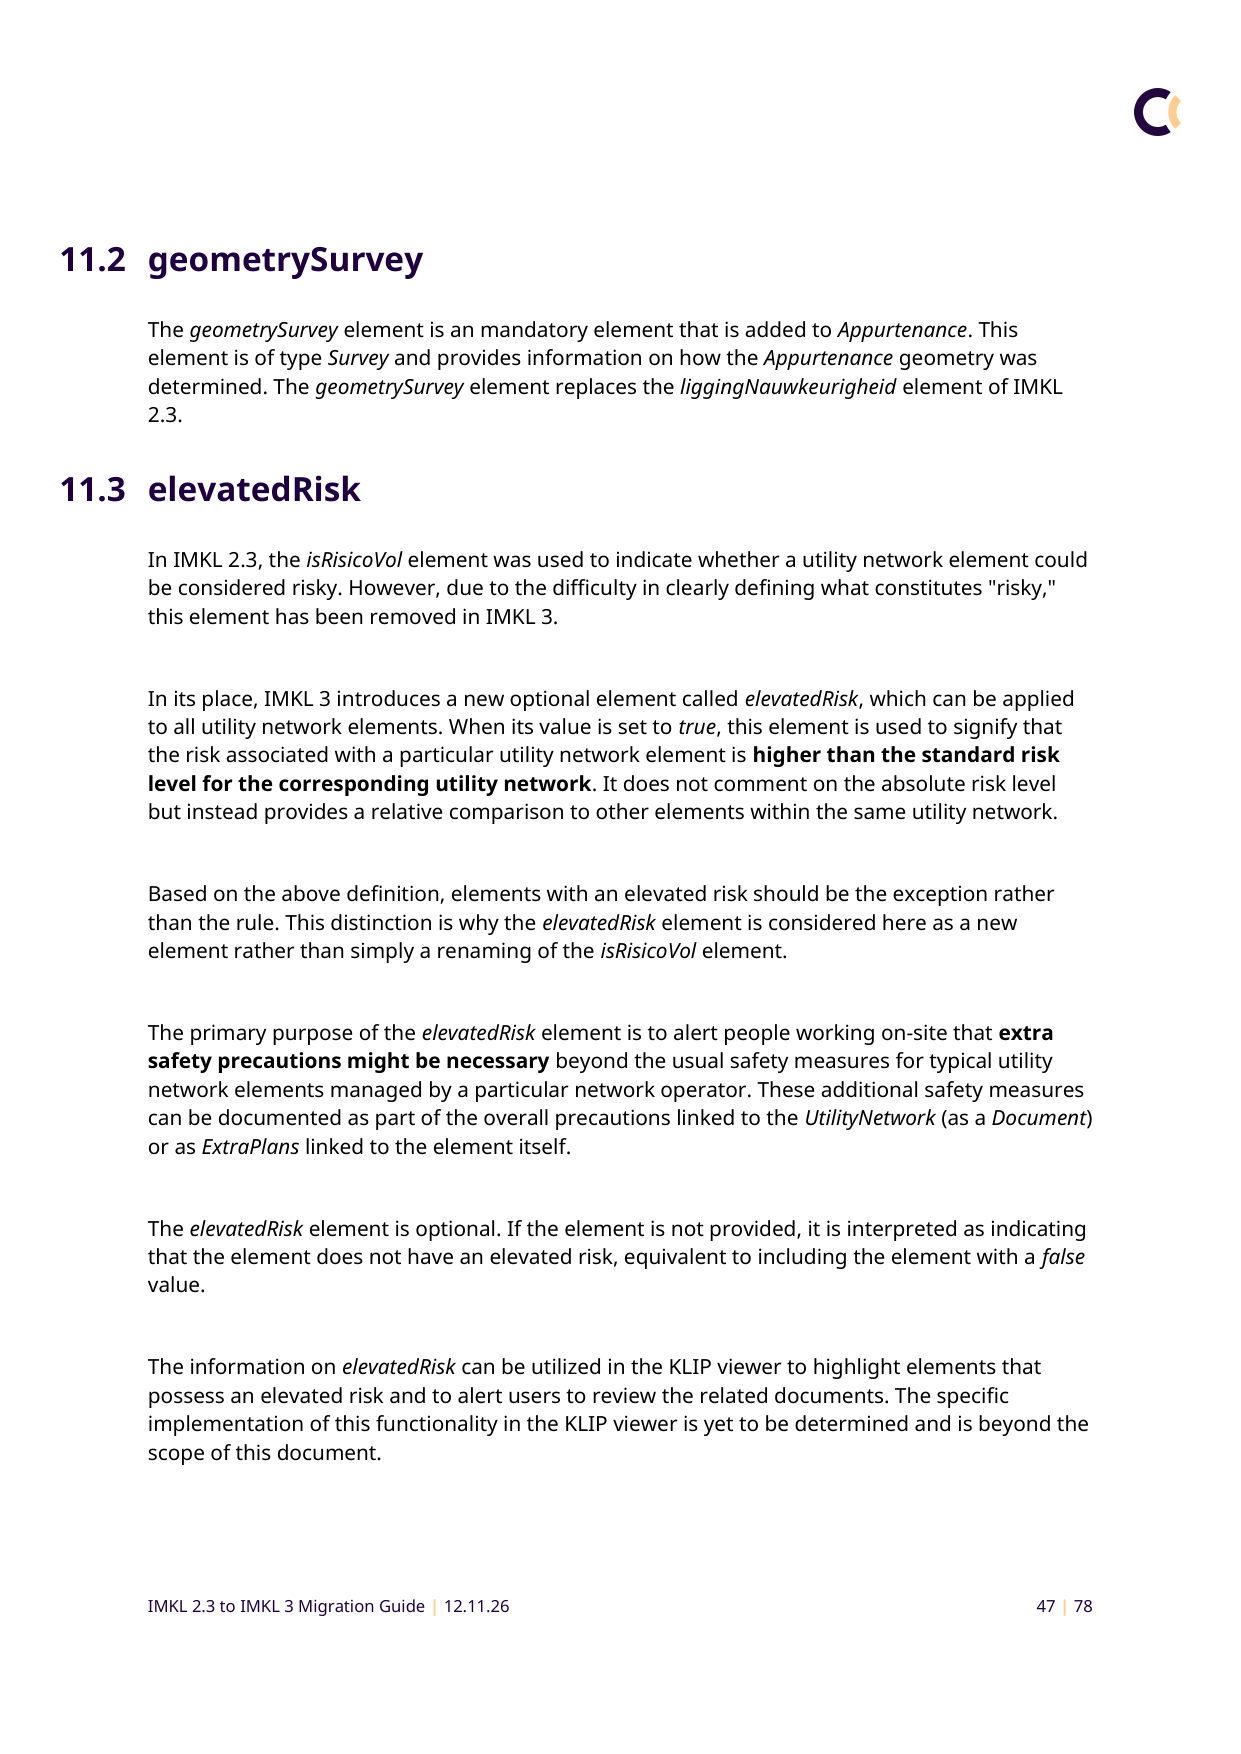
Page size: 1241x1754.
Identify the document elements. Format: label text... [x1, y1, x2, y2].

text The primary purpose of the elevatedRisk element is to alert people working on-site that extra safety precautions might be necessary beyond the usual safety measures for typical utility network elements managed by a particular network operator. These additional safety measures can be documented as part of the overall precautions linked to the UtilityNetwork (as a Document) or as ExtraPlans linked to the element itself. [148, 1018, 1092, 1160]
subtitle elevatedRisk [59, 466, 1092, 512]
subtitle geometrySurvey [59, 236, 1092, 282]
text Based on the above definition, elements with an elevated risk should be the exception rather than the rule. This distinction is why the elevatedRisk element is considered here as a new element rather than simply a renaming of the isRisicoVol element. [148, 879, 1092, 965]
picture [1134, 88, 1181, 136]
text In IMKL 2.3, the isRisicoVol element was used to indicate whether a utility network element could be considered risky. However, due to the difficulty in clearly defining what constitutes "risky," this element has been removed in IMKL 3. [148, 545, 1092, 630]
text The elevatedRisk element is optional. If the element is not provided, it is interpreted as indicating that the element does not have an elevated risk, equivalent to including the element with a false value. [148, 1214, 1092, 1299]
text The information on elevatedRisk can be utilized in the KLIP viewer to highlight elements that possess an elevated risk and to alert users to review the related documents. The specific implementation of this functionality in the KLIP viewer is yet to be determined and is beyond the scope of this document. [148, 1352, 1092, 1466]
text The geometrySurvey element is an mandatory element that is added to Appurtenance. This element is of type Survey and provides information on how the Appurtenance geometry was determined. The geometrySurvey element replaces the liggingNauwkeurigheid element of IMKL 2.3. [148, 315, 1092, 429]
text In its place, IMKL 3 introduces a new optional element called elevatedRisk, which can be applied to all utility network elements. When its value is set to true, this element is used to signify that the risk associated with a particular utility network element is higher than the standard risk level for the corresponding utility network. It does not comment on the absolute risk level but instead provides a relative comparison to other elements within the same utility network. [148, 684, 1092, 826]
